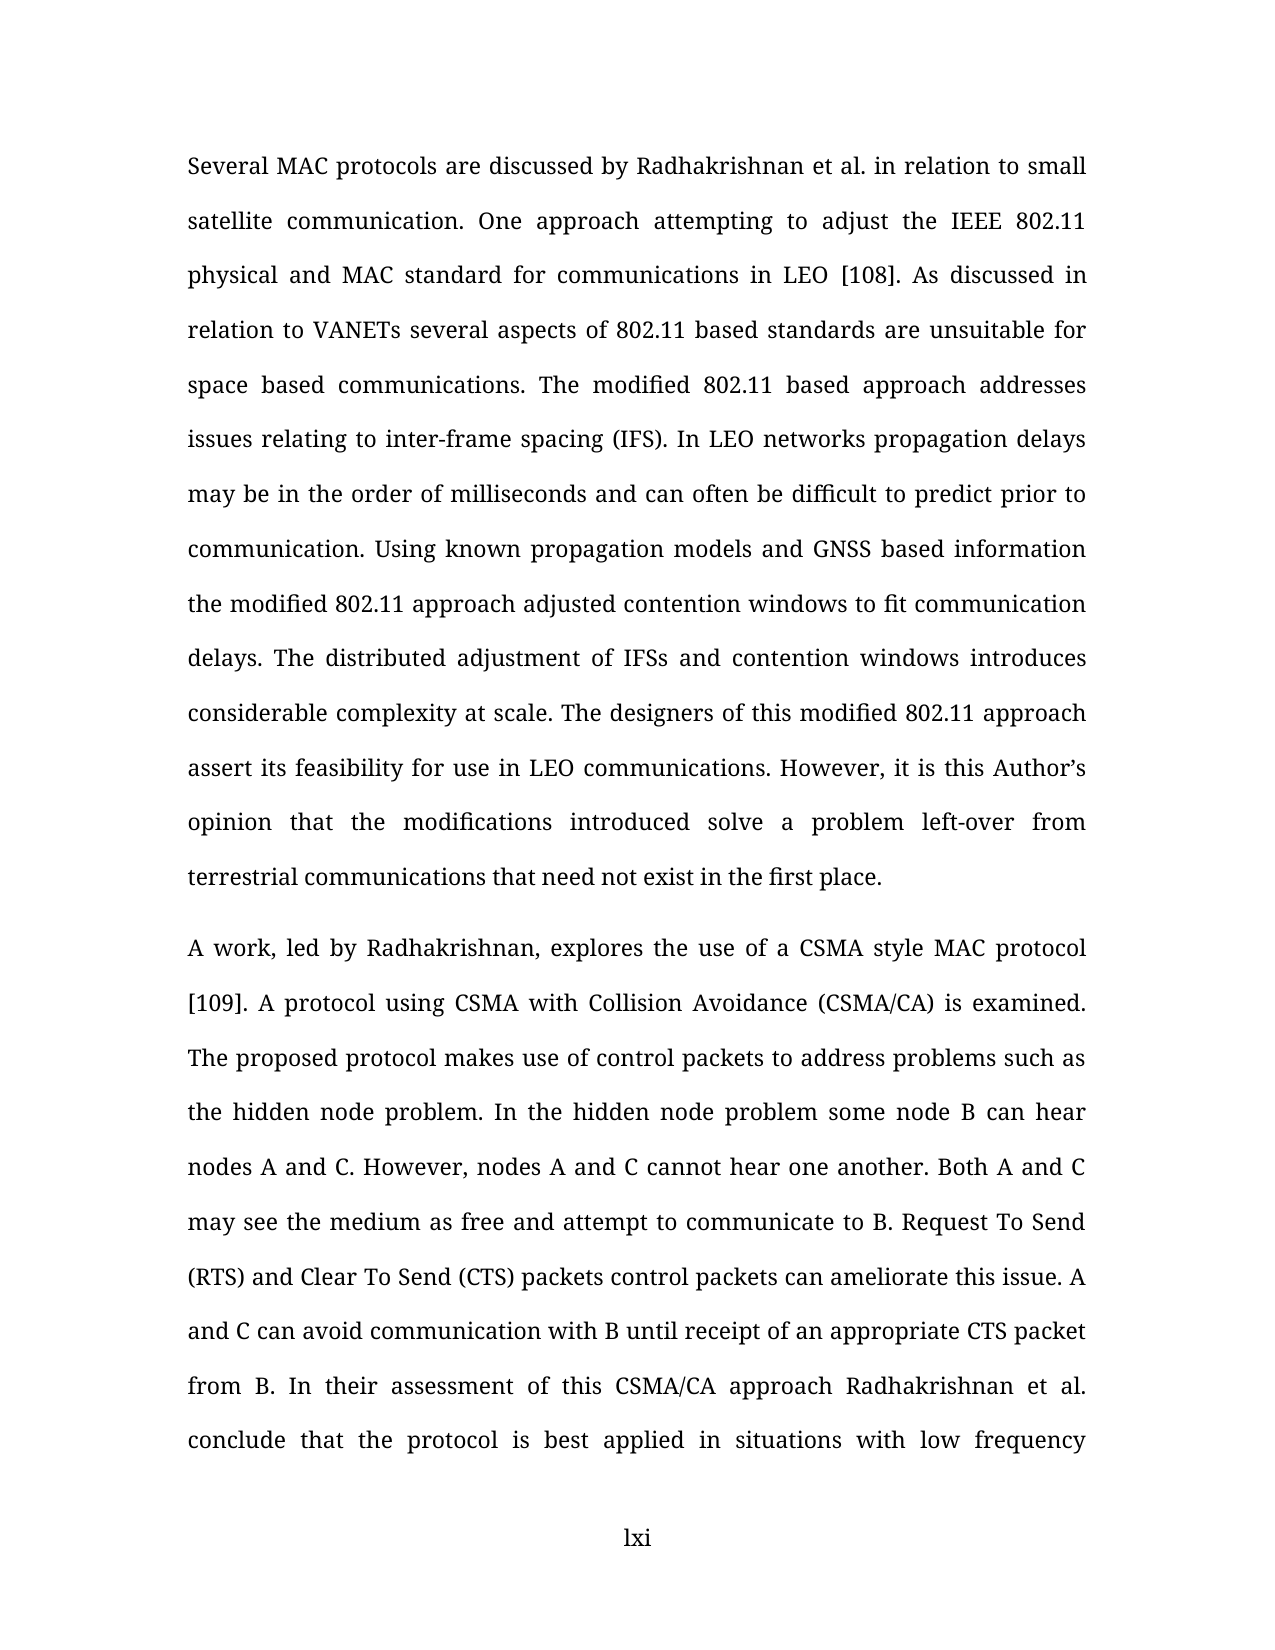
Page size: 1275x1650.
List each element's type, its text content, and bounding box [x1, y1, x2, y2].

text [187, 932, 1087, 1456]
text Several MAC protocols are discussed by Radhakrishnan et al. in relation to small satellite communication. One approach attempting to adjust the IEEE 802.11 physical and MAC standard for communications in LEO [108]. As discussed in relation to VANETs several aspects of 802.11 based standards are unsuitable for space based communications. The modified 802.11 based approach addresses issues relating to inter-frame spacing (IFS). In LEO networks propagation delays may be in the order of milliseconds and can often be difficult to predict prior to communication. Using known propagation models and GNSS based information the modified 802.11 approach adjusted contention windows to fit communication delays. The distributed adjustment of IFSs and contention windows introduces considerable complexity at scale. The designers of this modified 802.11 approach assert its feasibility for use in LEO communications. However, it is this Author’s opinion that the modifications introduced solve a problem left-over from terrestrial communications that need not exist in the first place. [187, 150, 1087, 892]
